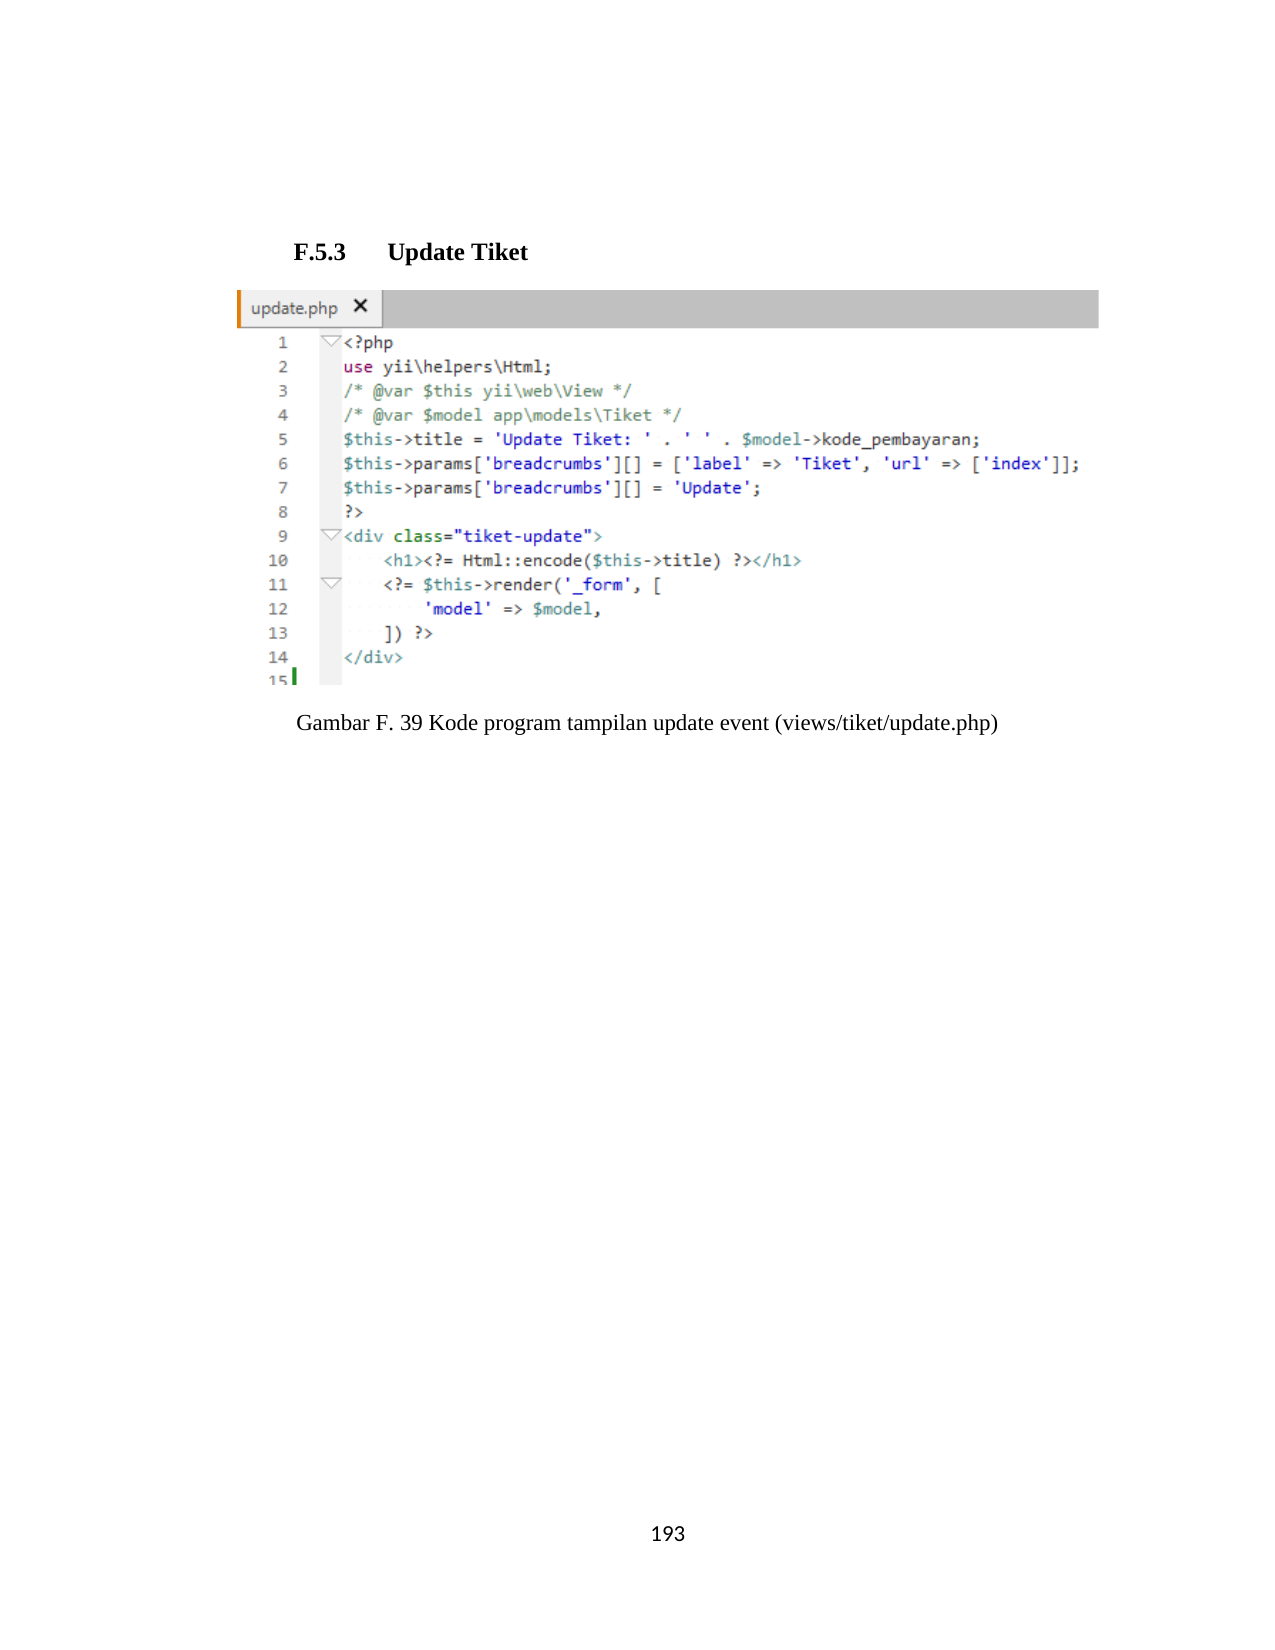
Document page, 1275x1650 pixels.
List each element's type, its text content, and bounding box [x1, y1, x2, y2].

picture [237, 290, 1099, 685]
list Update Tiket [293, 237, 1098, 266]
